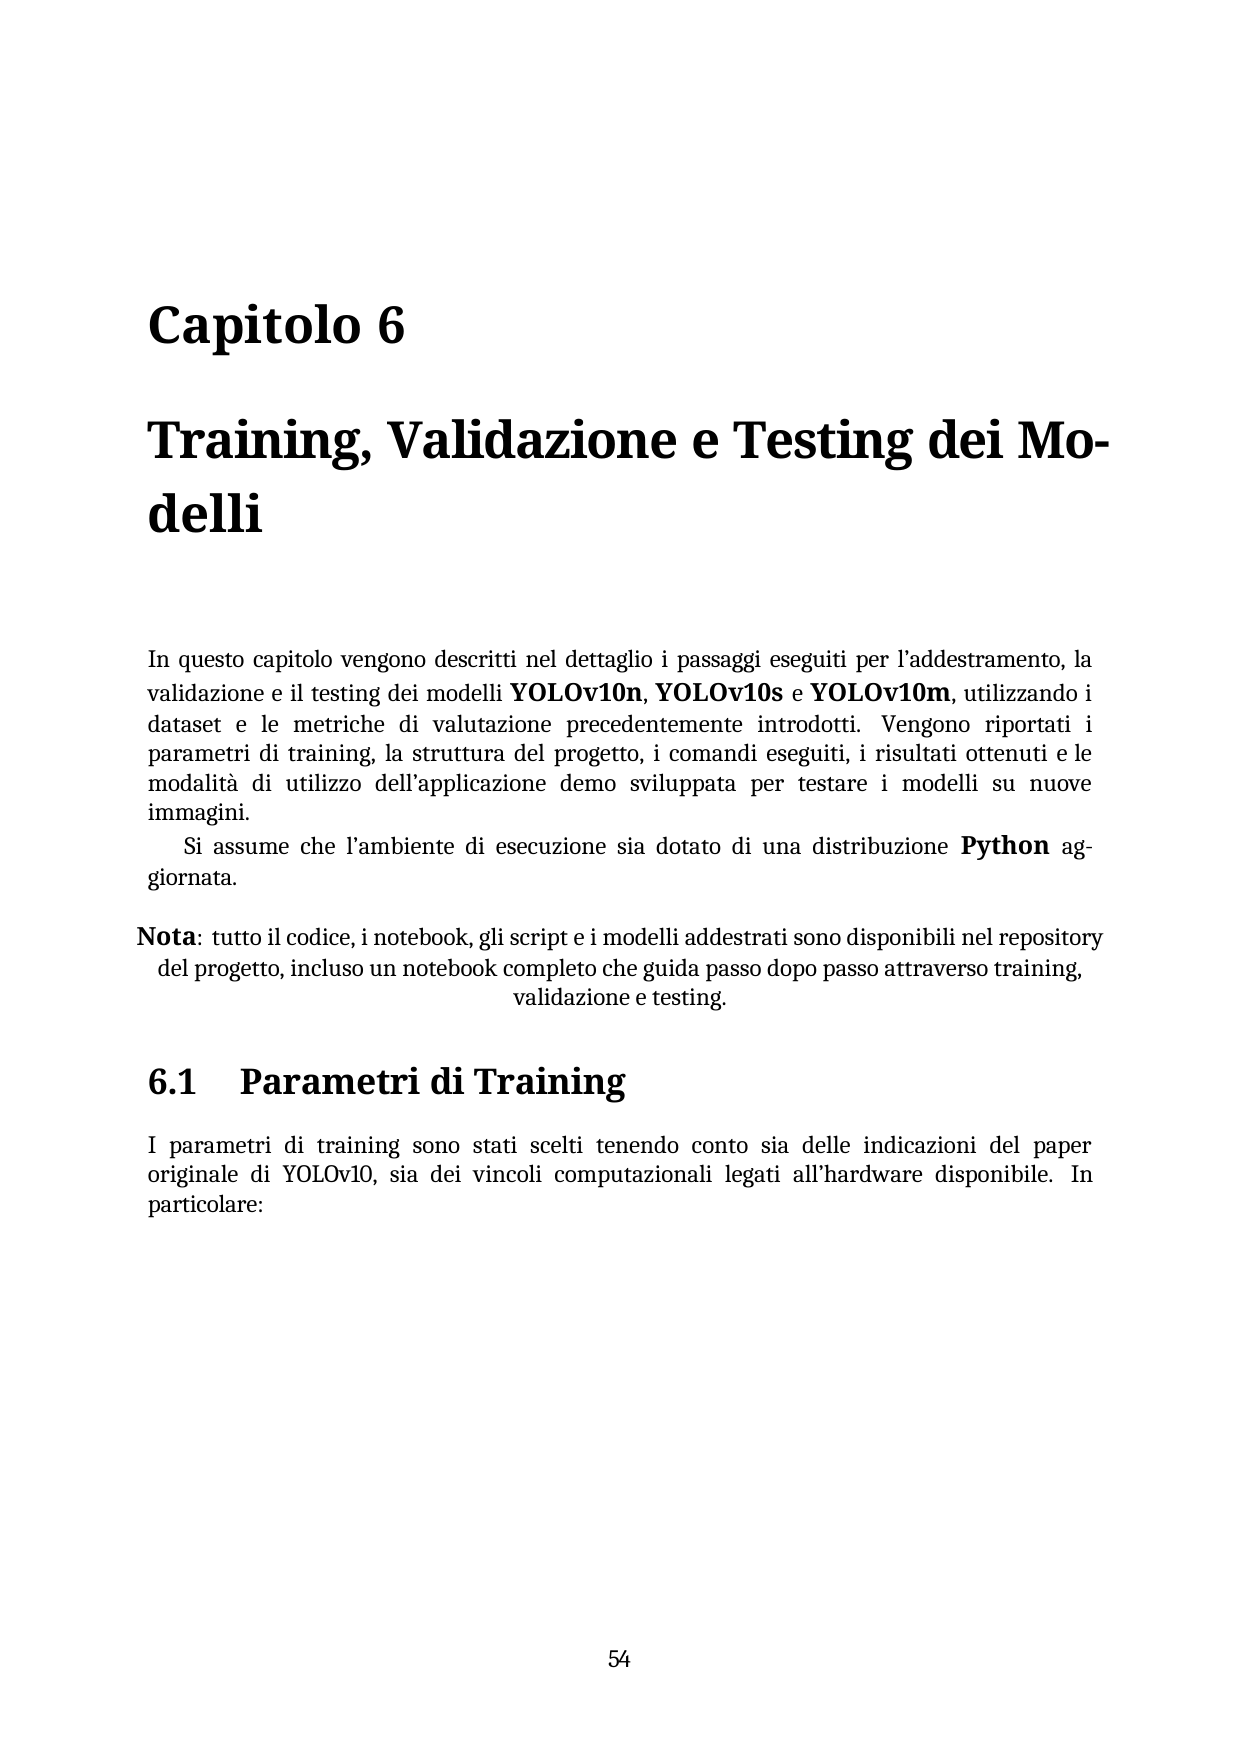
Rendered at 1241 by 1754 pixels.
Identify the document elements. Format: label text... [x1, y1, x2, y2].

text Nota: tutto il codice, i notebook, gli script e i modelli addestrati sono disponibili nel repository del progetto, incluso un notebook completo che guida passo dopo passo attraverso training, validazione e testing. [127, 919, 1113, 1012]
text I parametri di training sono stati scelti tenendo conto sia delle indicazioni del paper originale di YOLOv10, sia dei vincoli computazionali legati all’hardware disponibile. In particolare: [148, 1131, 1093, 1218]
text Si assume che l’ambiente di esecuzione sia dotato di una distribuzione Python ag- giornata. [148, 828, 1093, 892]
subtitle Parametri di Training [148, 1056, 1181, 1104]
text Capitolo 6 [148, 289, 1181, 358]
text In questo capitolo vengono descritti nel dettaglio i passaggi eseguiti per l’addestramento, la validazione e il testing dei modelli YOLOv10n, YOLOv10s e YOLOv10m, utilizzando i dataset e le metriche di valutazione precedentemente introdotti. Vengono riportati i parametri di training, la struttura del progetto, i comandi eseguiti, i risultati ottenuti e le modalità di utilizzo dell’applicazione demo sviluppata per testare i modelli su nuove immagini. [148, 645, 1093, 827]
text Training, Validazione e Testing dei Mo- delli [148, 404, 1181, 547]
